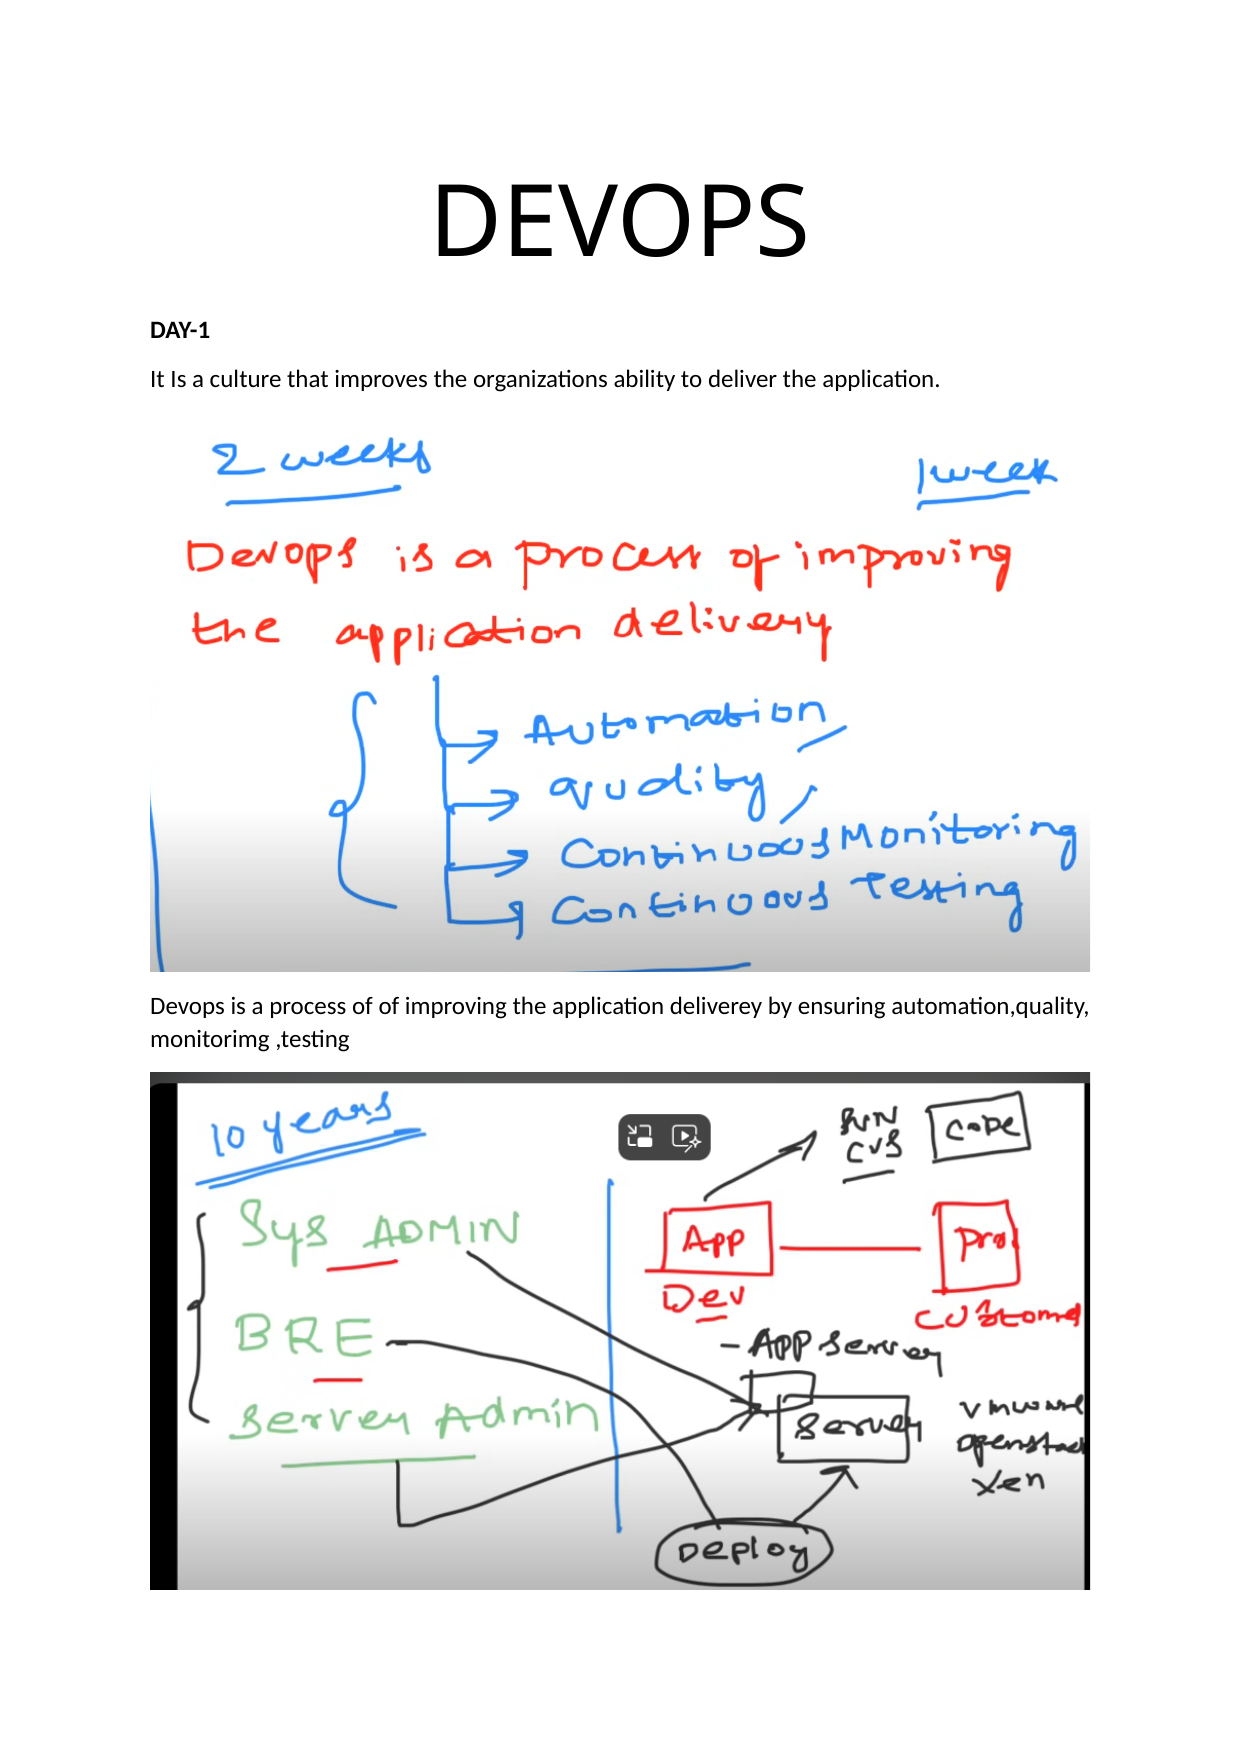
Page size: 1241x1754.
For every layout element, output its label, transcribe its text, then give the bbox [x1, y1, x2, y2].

text Devops is a process of of improving the application deliverey by ensuring automation,quality, monitorimg ,testing [150, 990, 1090, 1054]
text It Is a culture that improves the organizations ability to deliver the application. [150, 363, 1090, 394]
picture [150, 1072, 1091, 1590]
text DAY-1 [150, 314, 1090, 344]
text DEVOPS [150, 150, 1090, 286]
picture [150, 412, 1091, 972]
